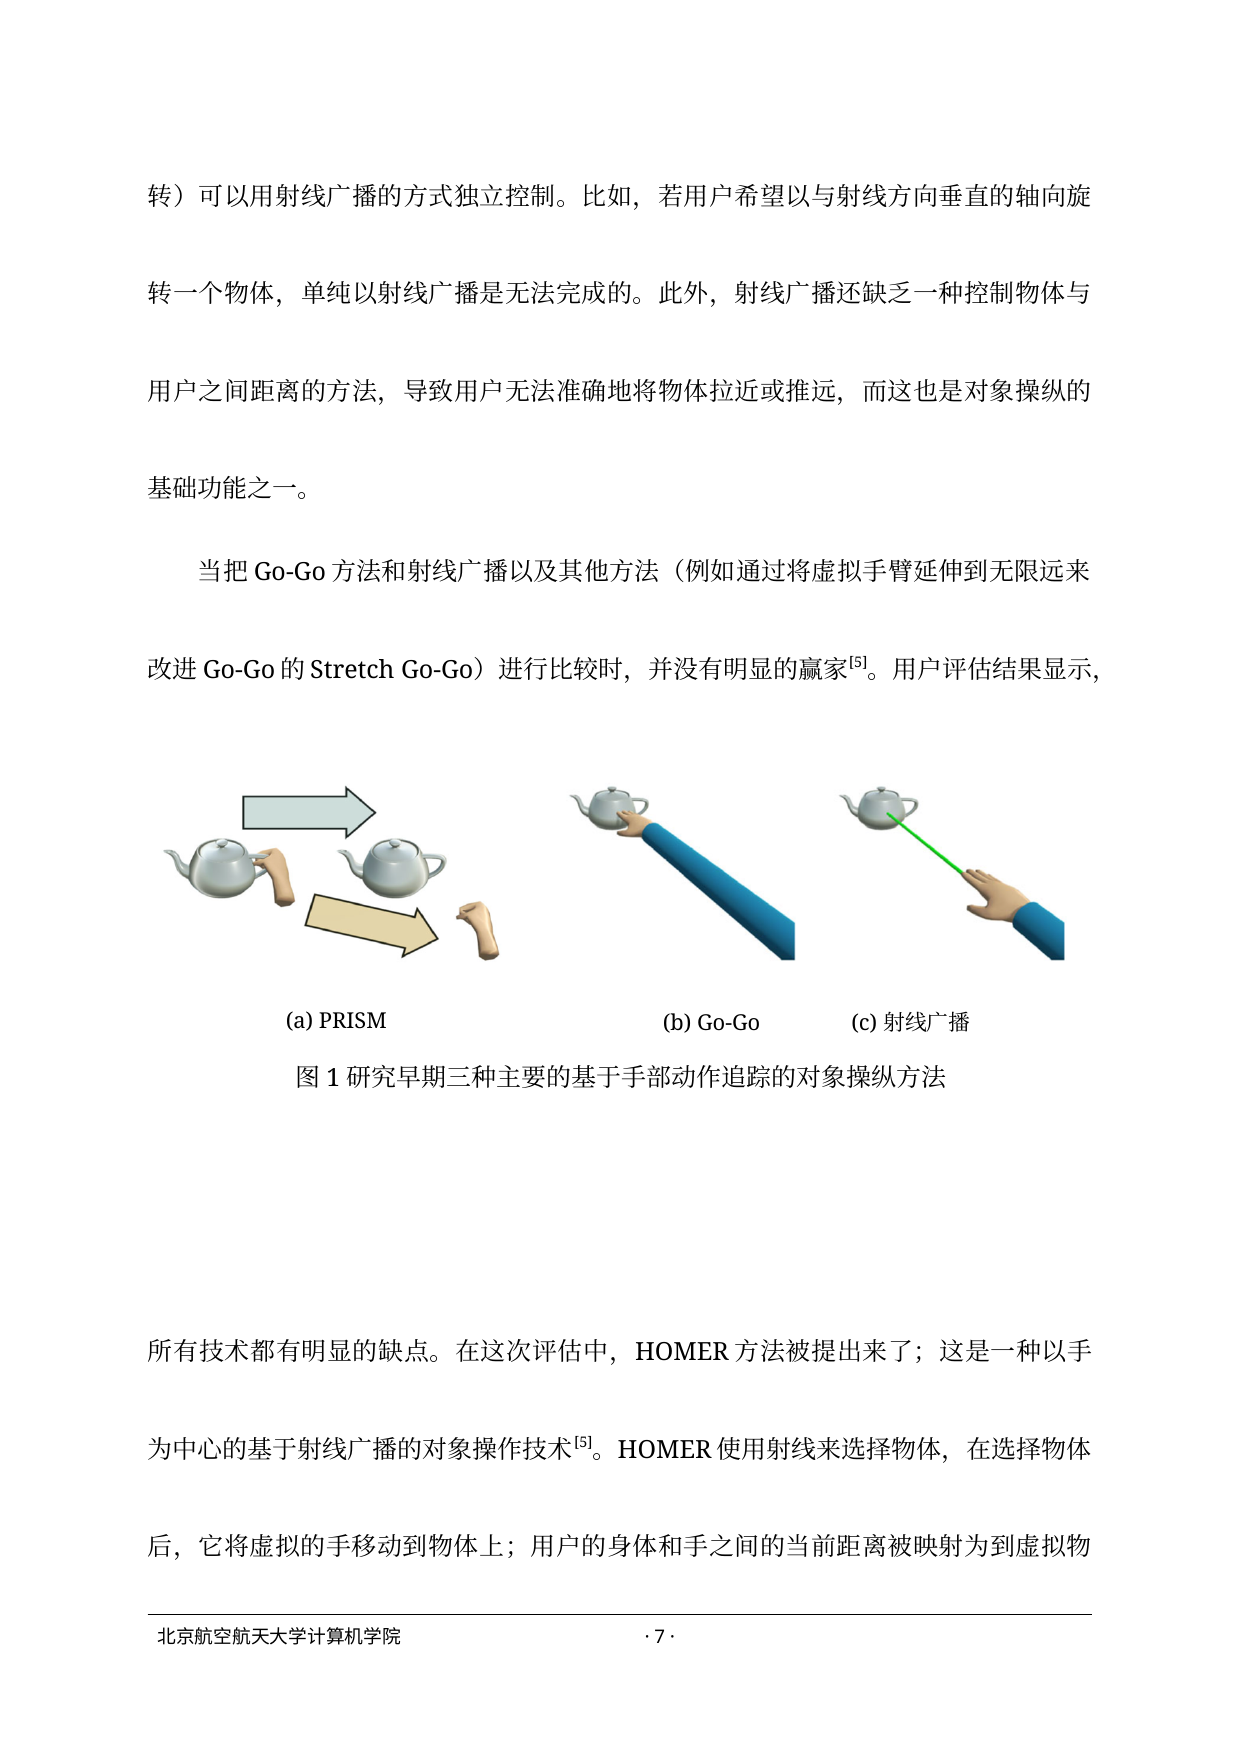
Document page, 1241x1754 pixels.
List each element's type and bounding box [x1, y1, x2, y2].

picture [545, 771, 1088, 980]
text [148, 162, 1092, 519]
picture [153, 773, 519, 981]
text [148, 537, 1092, 1577]
